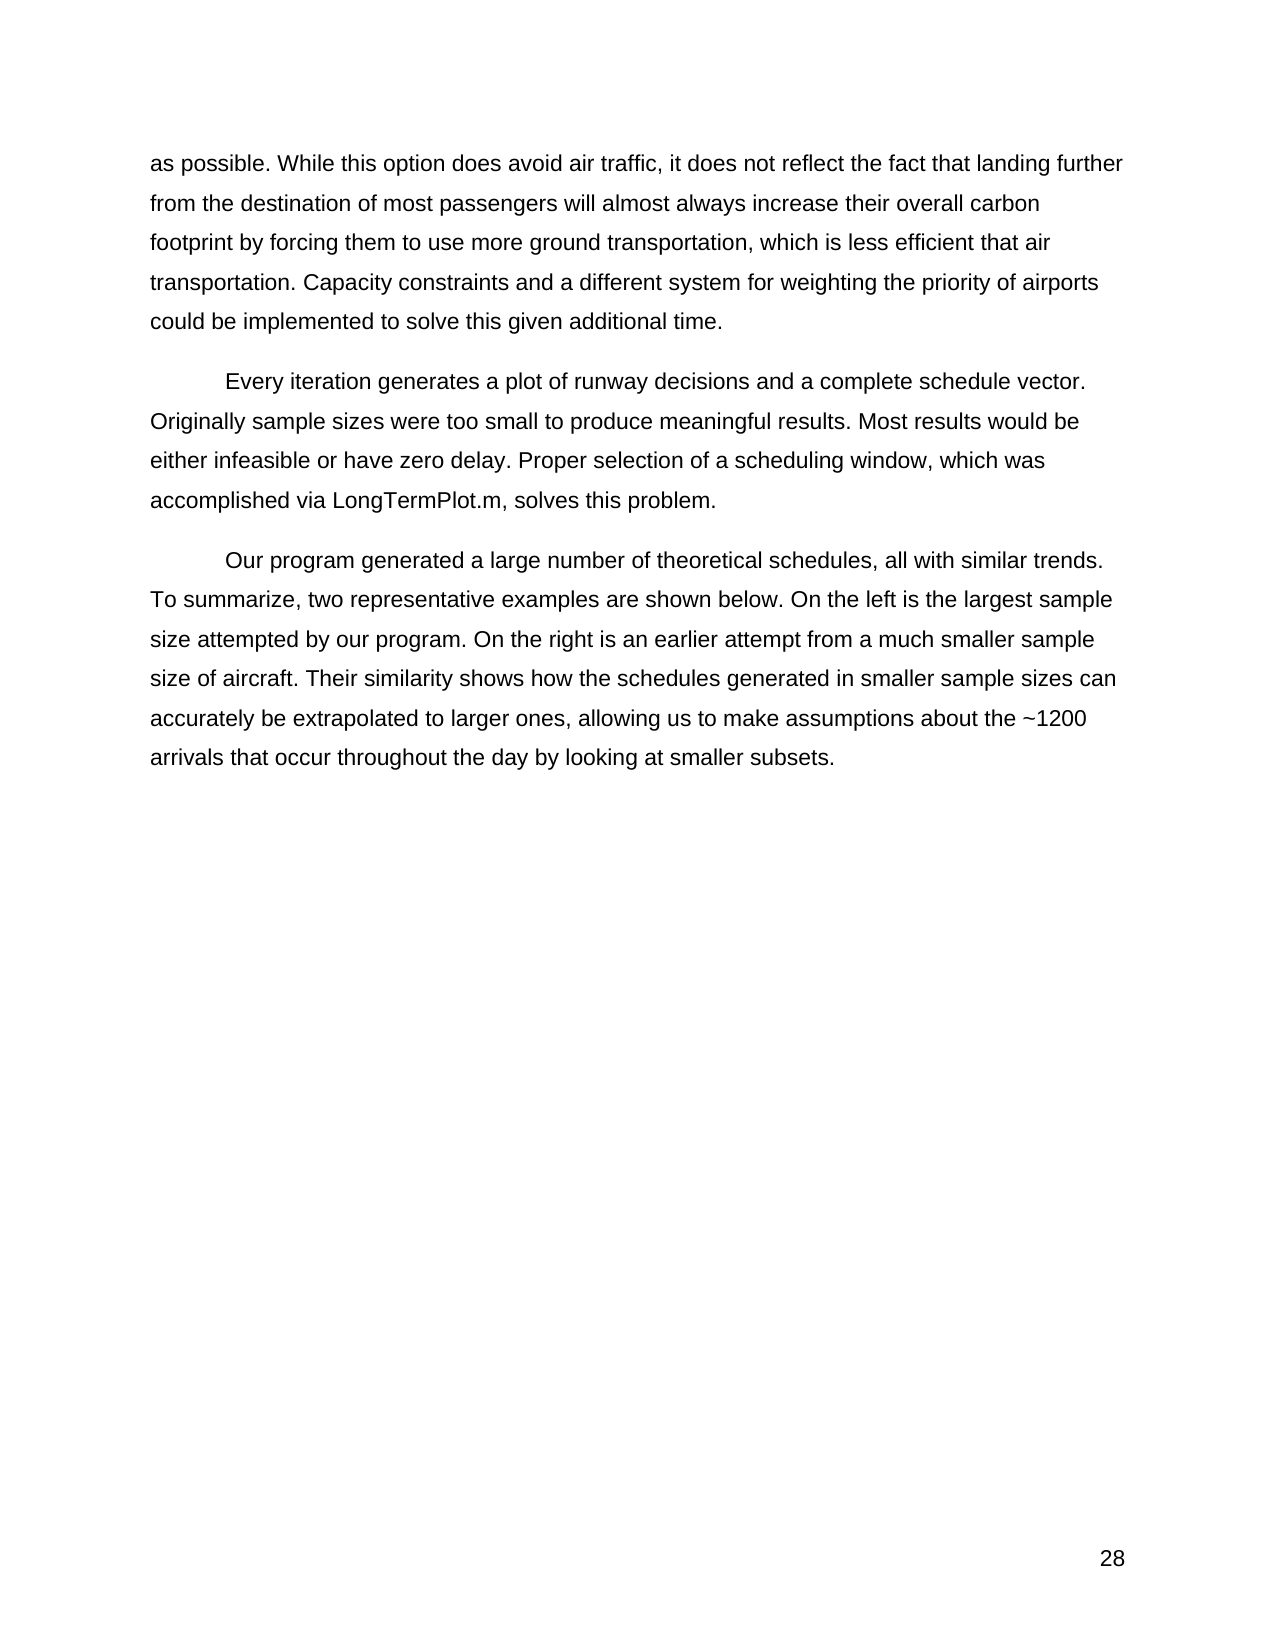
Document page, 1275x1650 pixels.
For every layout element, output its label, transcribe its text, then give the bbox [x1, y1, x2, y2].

text Our program generated a large number of theoretical schedules, all with similar trends. To summarize, two representative examples are shown below. On the left is the largest sample size attempted by our program. On the right is an earlier attempt from a much smaller sample size of aircraft. Their similarity shows how the schedules generated in smaller sample sizes can accurately be extrapolated to larger ones, allowing us to make assumptions about the ~1200 arrivals that occur throughout the day by looking at smaller subsets. [150, 547, 1125, 771]
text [150, 150, 1125, 334]
text Every iteration generates a plot of runway decisions and a complete schedule vector. Originally sample sizes were too small to produce meaningful results. Most results would be either infeasible or have zero delay. Proper selection of a scheduling window, which was accomplished via LongTermPlot.m, solves this problem. [150, 368, 1125, 513]
